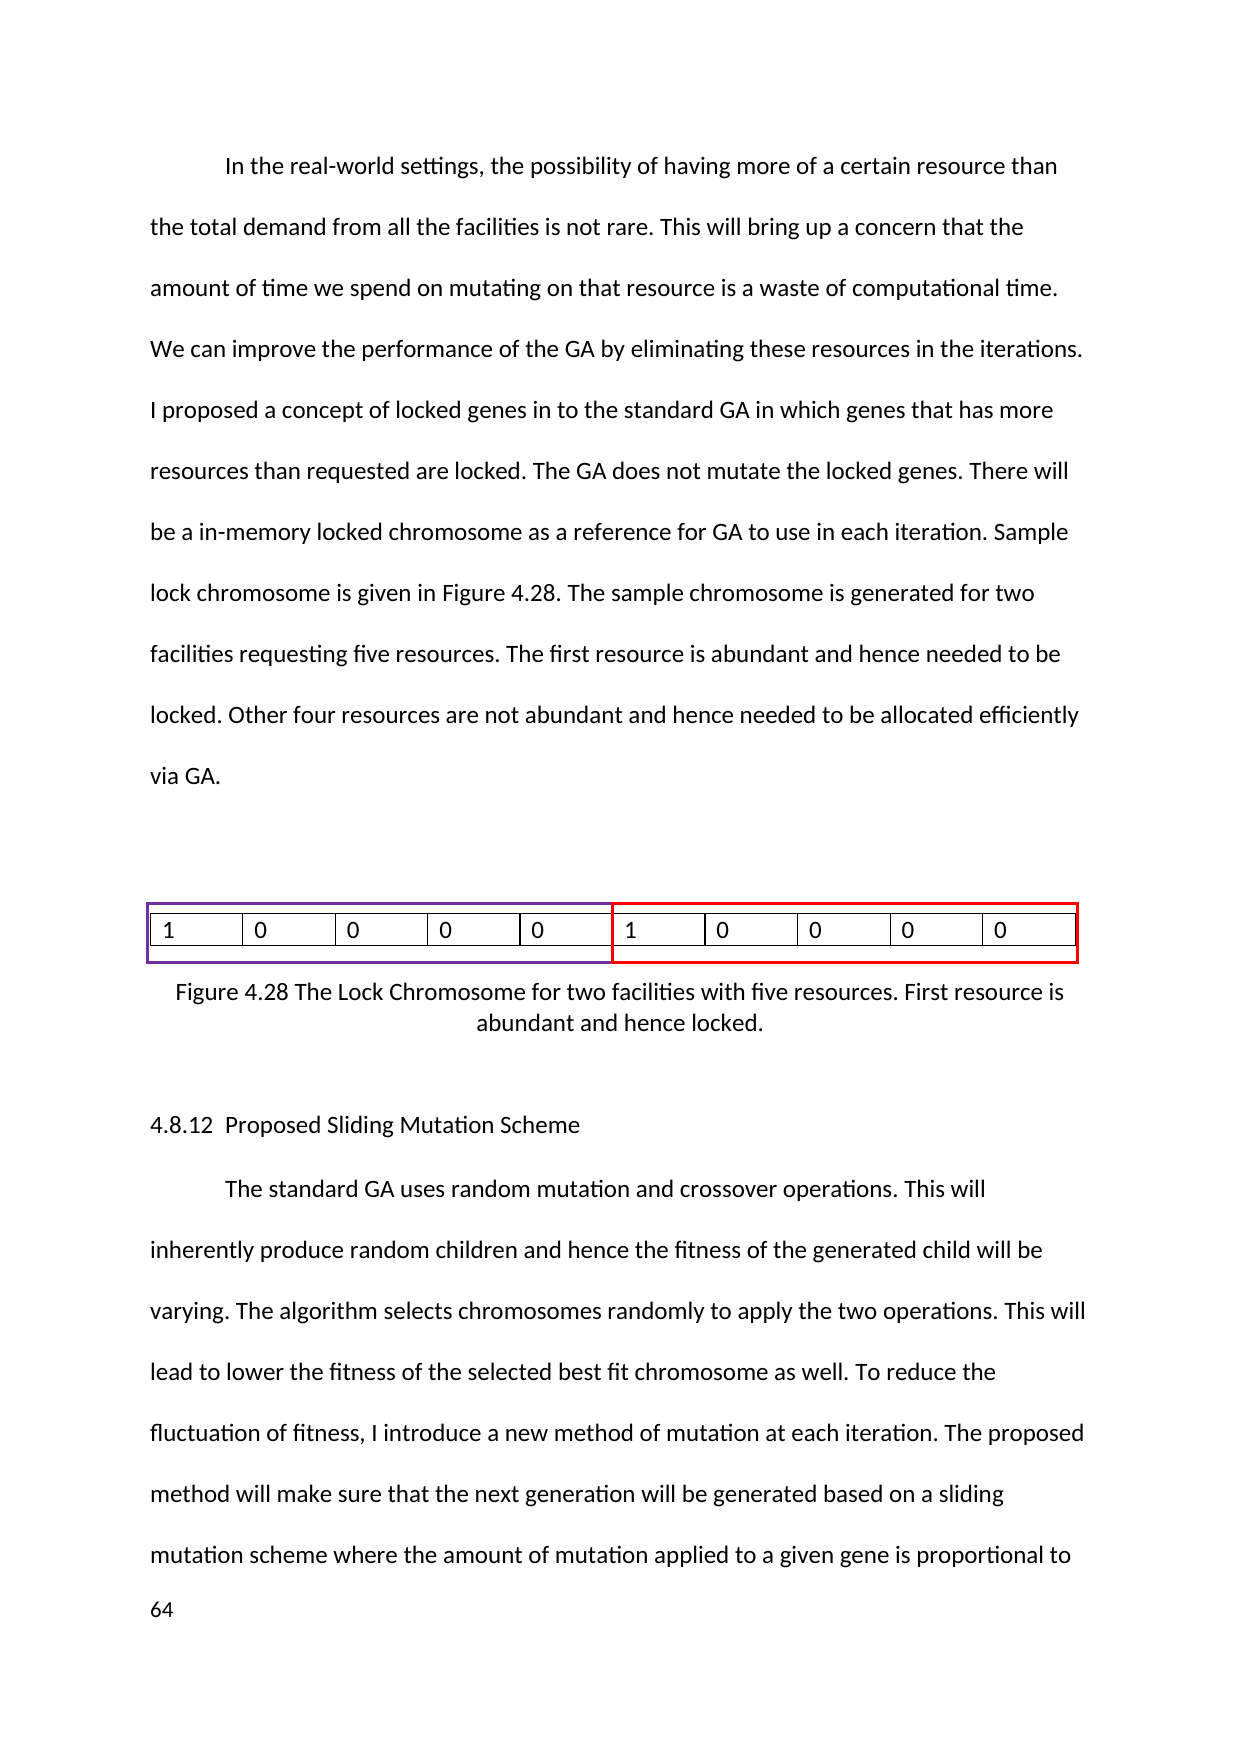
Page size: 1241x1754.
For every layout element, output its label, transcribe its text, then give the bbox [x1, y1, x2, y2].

table_header 0 [706, 914, 797, 944]
table_header 0 [798, 914, 890, 944]
table_header 0 [891, 914, 982, 944]
table_header 0 [983, 914, 1075, 944]
table_header 1 [614, 914, 704, 944]
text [150, 1173, 1090, 1570]
table_header 0 [521, 914, 611, 944]
table_header 1 [151, 914, 242, 944]
table_header 0 [336, 914, 427, 944]
table_header 0 [243, 914, 335, 944]
subtitle 4.8.12 Proposed Sliding Mutation Scheme [150, 1109, 1090, 1140]
table_header 0 [428, 914, 519, 944]
